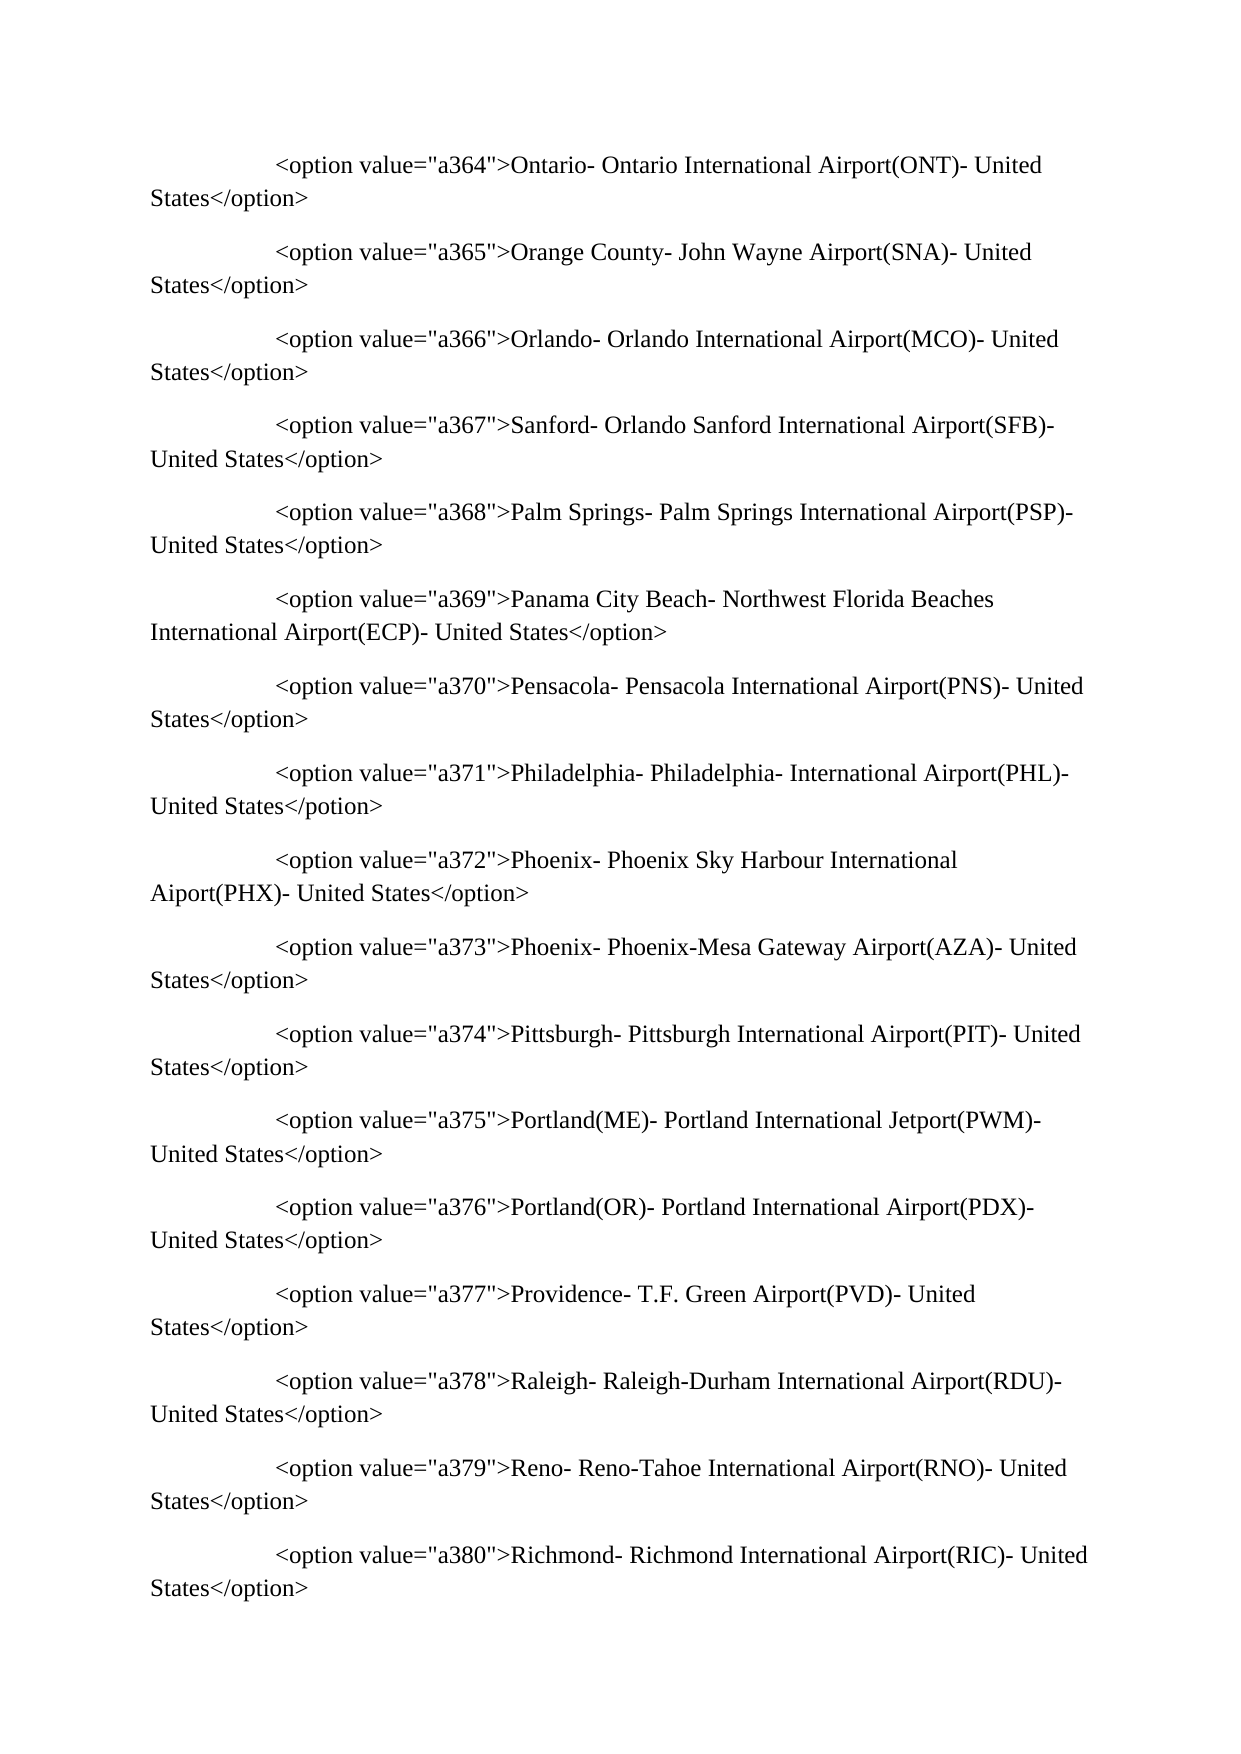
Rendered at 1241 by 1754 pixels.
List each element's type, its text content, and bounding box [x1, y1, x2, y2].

text <option value="a379">Reno- Reno-Tahoe International Airport(RNO)- United States</option> [150, 1453, 1090, 1515]
text <option value="a370">Pensacola- Pensacola International Airport(PNS)- United States</option> [150, 671, 1090, 733]
text <option value="a373">Phoenix- Phoenix-Mesa Gateway Airport(AZA)- United States</option> [150, 932, 1090, 994]
text <option value="a366">Orlando- Orlando International Airport(MCO)- United States</option> [150, 324, 1090, 386]
text <option value="a377">Providence- T.F. Green Airport(PVD)- United States</option> [150, 1279, 1090, 1341]
text <option value="a367">Sanford- Orlando Sanford International Airport(SFB)- United States</option> [150, 411, 1090, 472]
text <option value="a371">Philadelphia- Philadelphia- International Airport(PHL)- United States</potion> [150, 758, 1090, 820]
text <option value="a372">Phoenix- Phoenix Sky Harbour International Aiport(PHX)- United States</option> [150, 845, 1090, 907]
text <option value="a369">Panama City Beach- Northwest Florida Beaches International Airport(ECP)- United States</option> [150, 584, 1090, 646]
text <option value="a378">Raleigh- Raleigh-Durham International Airport(RDU)- United States</option> [150, 1366, 1090, 1428]
text <option value="a365">Orange County- John Wayne Airport(SNA)- United States</option> [150, 237, 1090, 299]
text <option value="a374">Pittsburgh- Pittsburgh International Airport(PIT)- United States</option> [150, 1019, 1090, 1081]
text <option value="a364">Ontario- Ontario International Airport(ONT)- United States</option> [150, 150, 1090, 212]
text <option value="a380">Richmond- Richmond International Airport(RIC)- United States</option> [150, 1540, 1090, 1602]
text <option value="a368">Palm Springs- Palm Springs International Airport(PSP)- United States</option> [150, 497, 1090, 559]
text <option value="a375">Portland(ME)- Portland International Jetport(PWM)- United States</option> [150, 1106, 1090, 1167]
text <option value="a376">Portland(OR)- Portland International Airport(PDX)- United States</option> [150, 1192, 1090, 1254]
